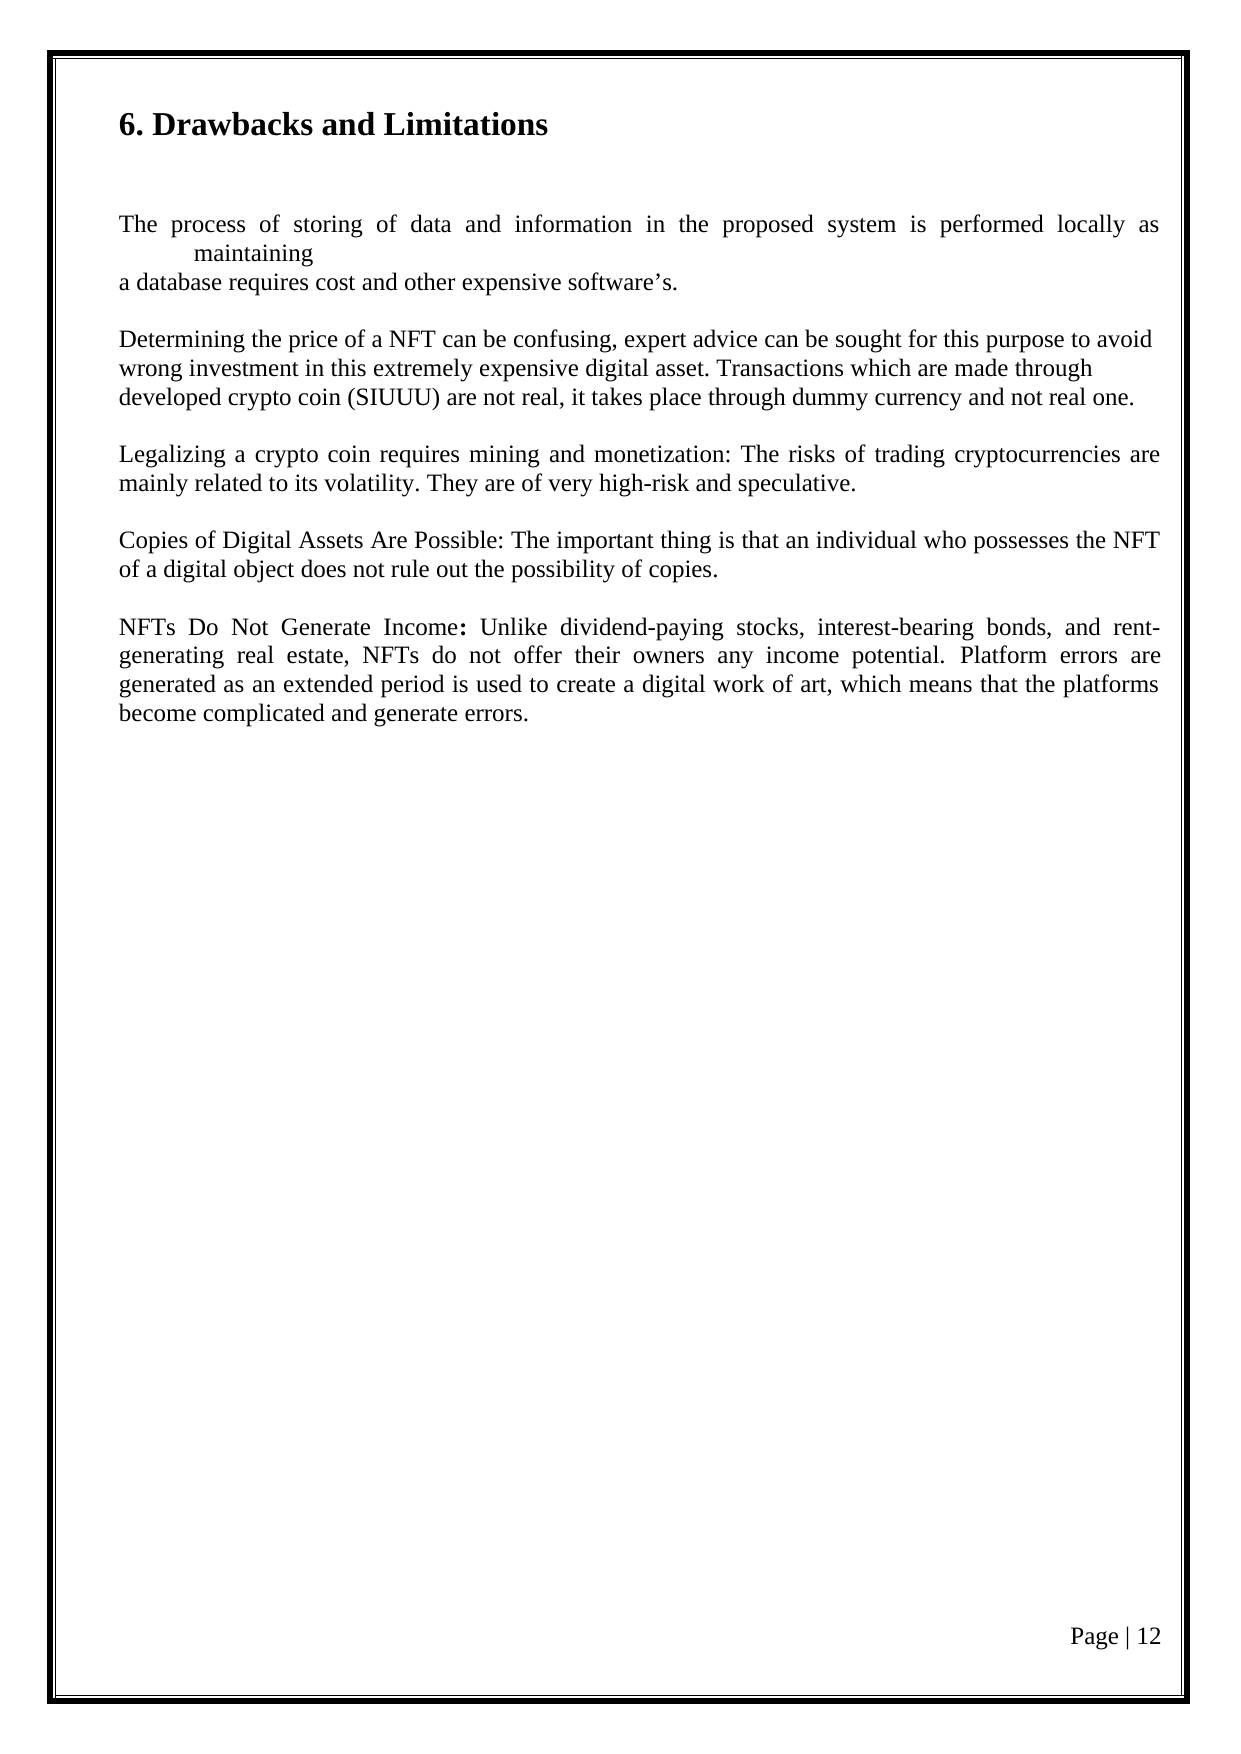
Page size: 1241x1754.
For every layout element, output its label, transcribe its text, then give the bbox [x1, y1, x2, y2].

text wrong investment in this extremely expensive digital asset. Transactions which are made through [119, 353, 1161, 382]
text The process of storing of data and information in the proposed system is performed locally as maintaining [119, 209, 1161, 267]
text NFTs Do Not Generate Income: Unlike dividend-paying stocks, interest-bearing bonds, and rent-generating real estate, NFTs do not offer their owners any income potential. Platform errors are generated as an extended period is used to create a digital work of art, which means that the platforms become complicated and generate errors. [119, 612, 1161, 727]
text Copies of Digital Assets Are Possible: The important thing is that an individual who possesses the NFT of a digital object does not rule out the possibility of copies. [119, 525, 1161, 583]
text a database requires cost and other expensive software’s. [119, 267, 1161, 295]
text Legalizing a crypto coin requires mining and monetization: The risks of trading cryptocurrencies are mainly related to its volatility. They are of very high-risk and speculative. [119, 439, 1161, 497]
text Determining the price of a NFT can be confusing, expert advice can be sought for this purpose to avoid [119, 324, 1161, 353]
text developed crypto coin (SIUUU) are not real, it takes place through dummy currency and not real one. [119, 382, 1161, 410]
text 6. Drawbacks and Limitations [119, 104, 1161, 142]
